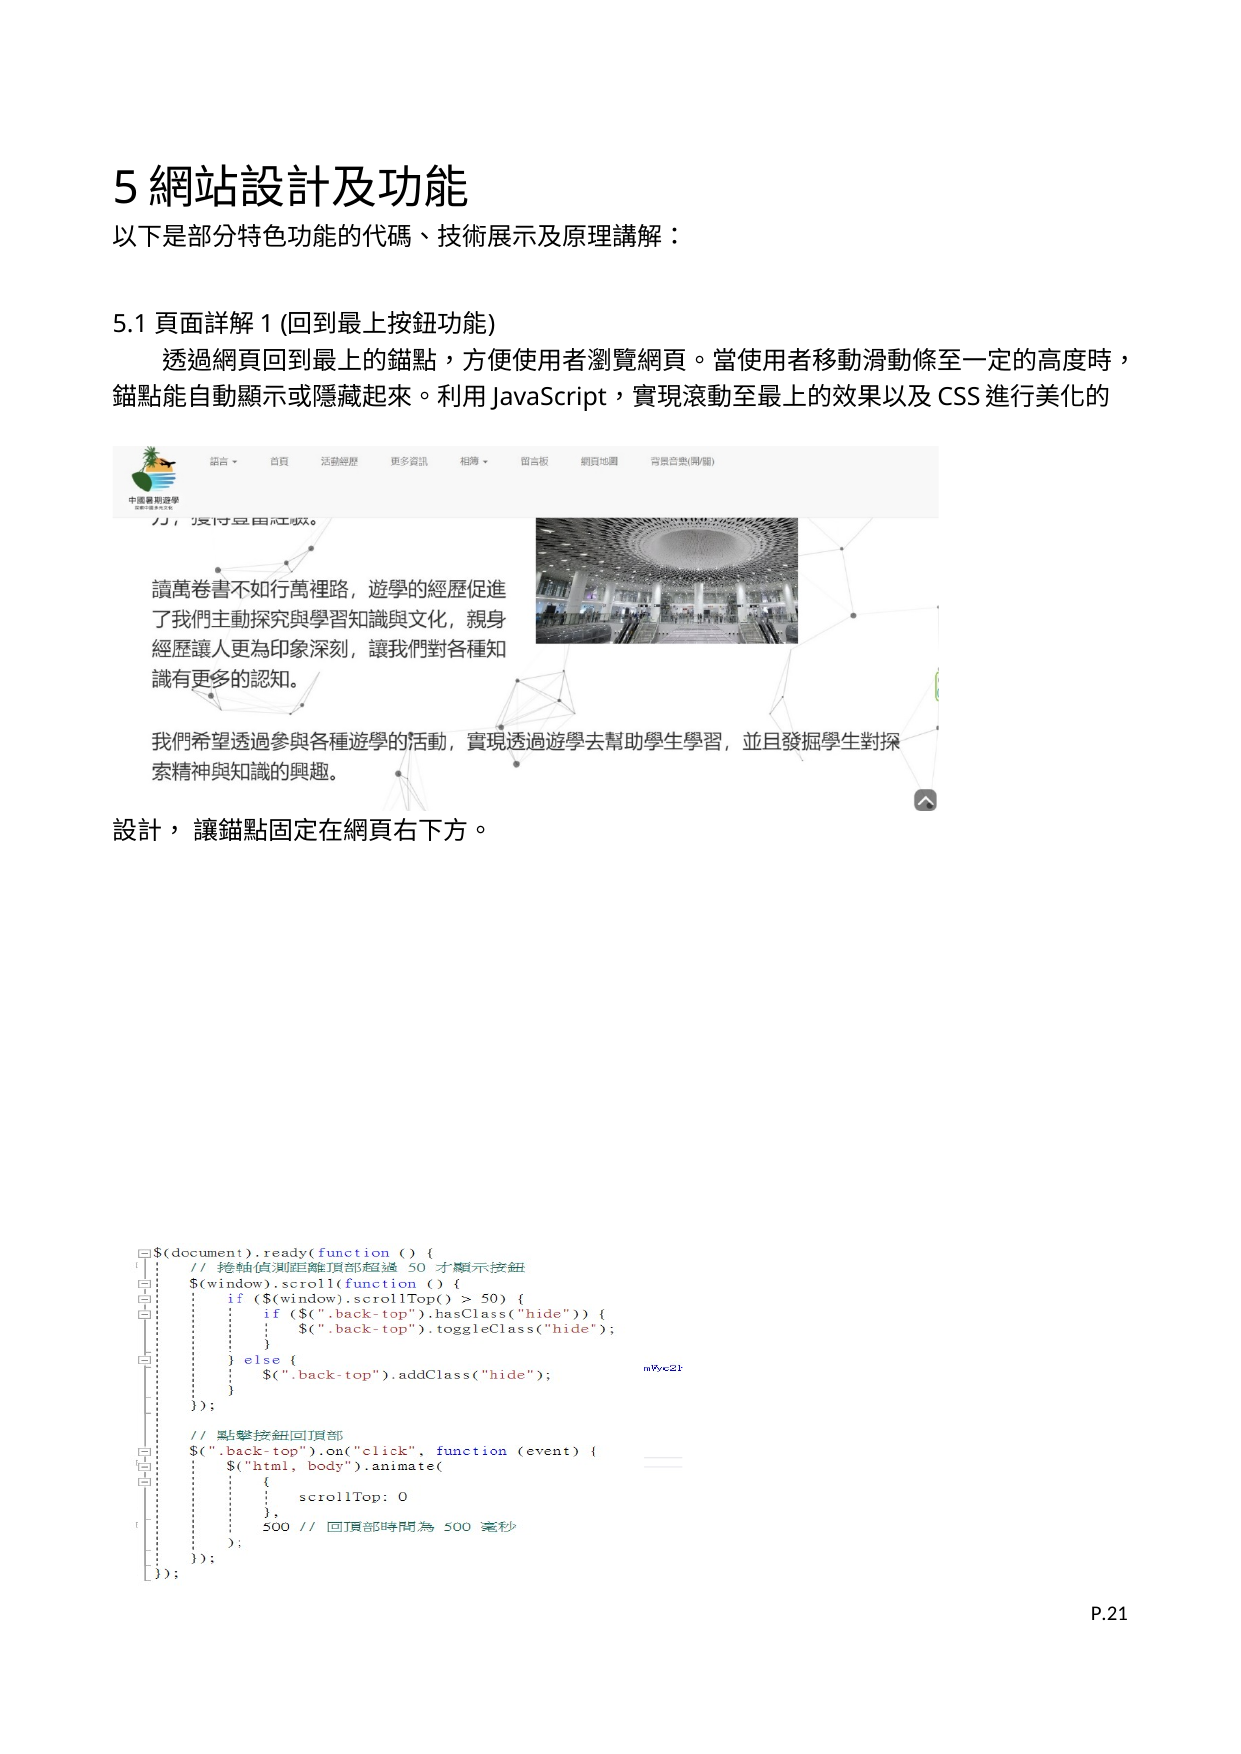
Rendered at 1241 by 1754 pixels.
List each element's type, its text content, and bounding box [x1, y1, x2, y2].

picture [112, 446, 939, 811]
text 以下是部分特色功能的代碼、技術展示及原理講解： [112, 217, 1128, 253]
text 5.1 頁面詳解1 (回到最上按鈕功能) [112, 304, 1128, 340]
text 5網站設計及功能 [112, 150, 1128, 217]
picture [129, 1243, 683, 1591]
